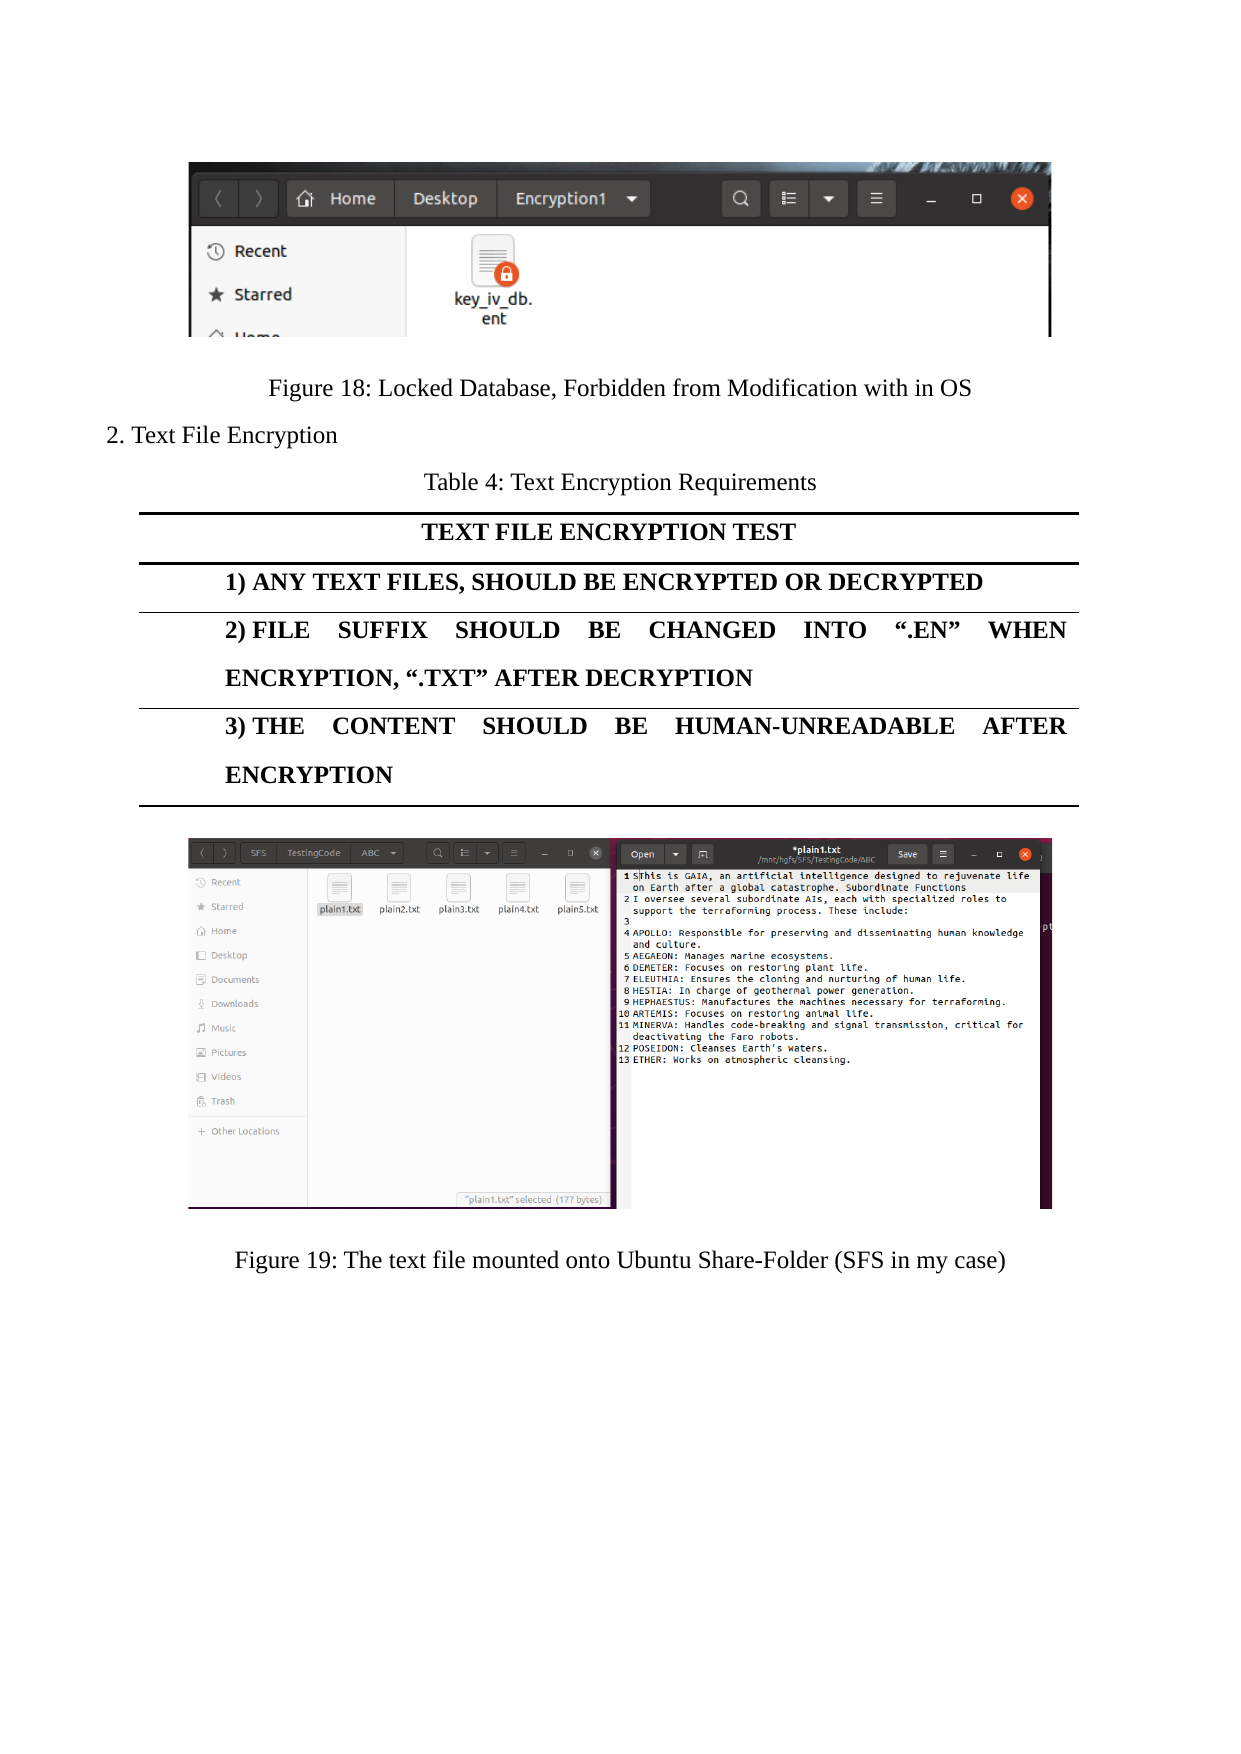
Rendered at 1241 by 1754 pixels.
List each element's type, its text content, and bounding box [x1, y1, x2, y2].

table_cell File suffix should be changed into “.en” when encryption, “.txt” after decryption [139, 613, 1079, 708]
picture [188, 838, 1053, 1209]
picture [188, 162, 1052, 337]
table_cell The content should be human-unreadable after encryption [139, 709, 1079, 805]
text Figure 18: Locked Database, Forbidden from Modification with in OS [150, 371, 1090, 404]
list Text File Encryption [106, 418, 1090, 451]
table_header Text File Encryption Test [139, 515, 1079, 562]
table_cell Any text files, should be encrypted or decrypted [139, 565, 1079, 612]
text Figure 19: The text file mounted onto Ubuntu Share-Folder (SFS in my case) [150, 1243, 1090, 1276]
text Table 4: Text Encryption Requirements [150, 465, 1090, 498]
